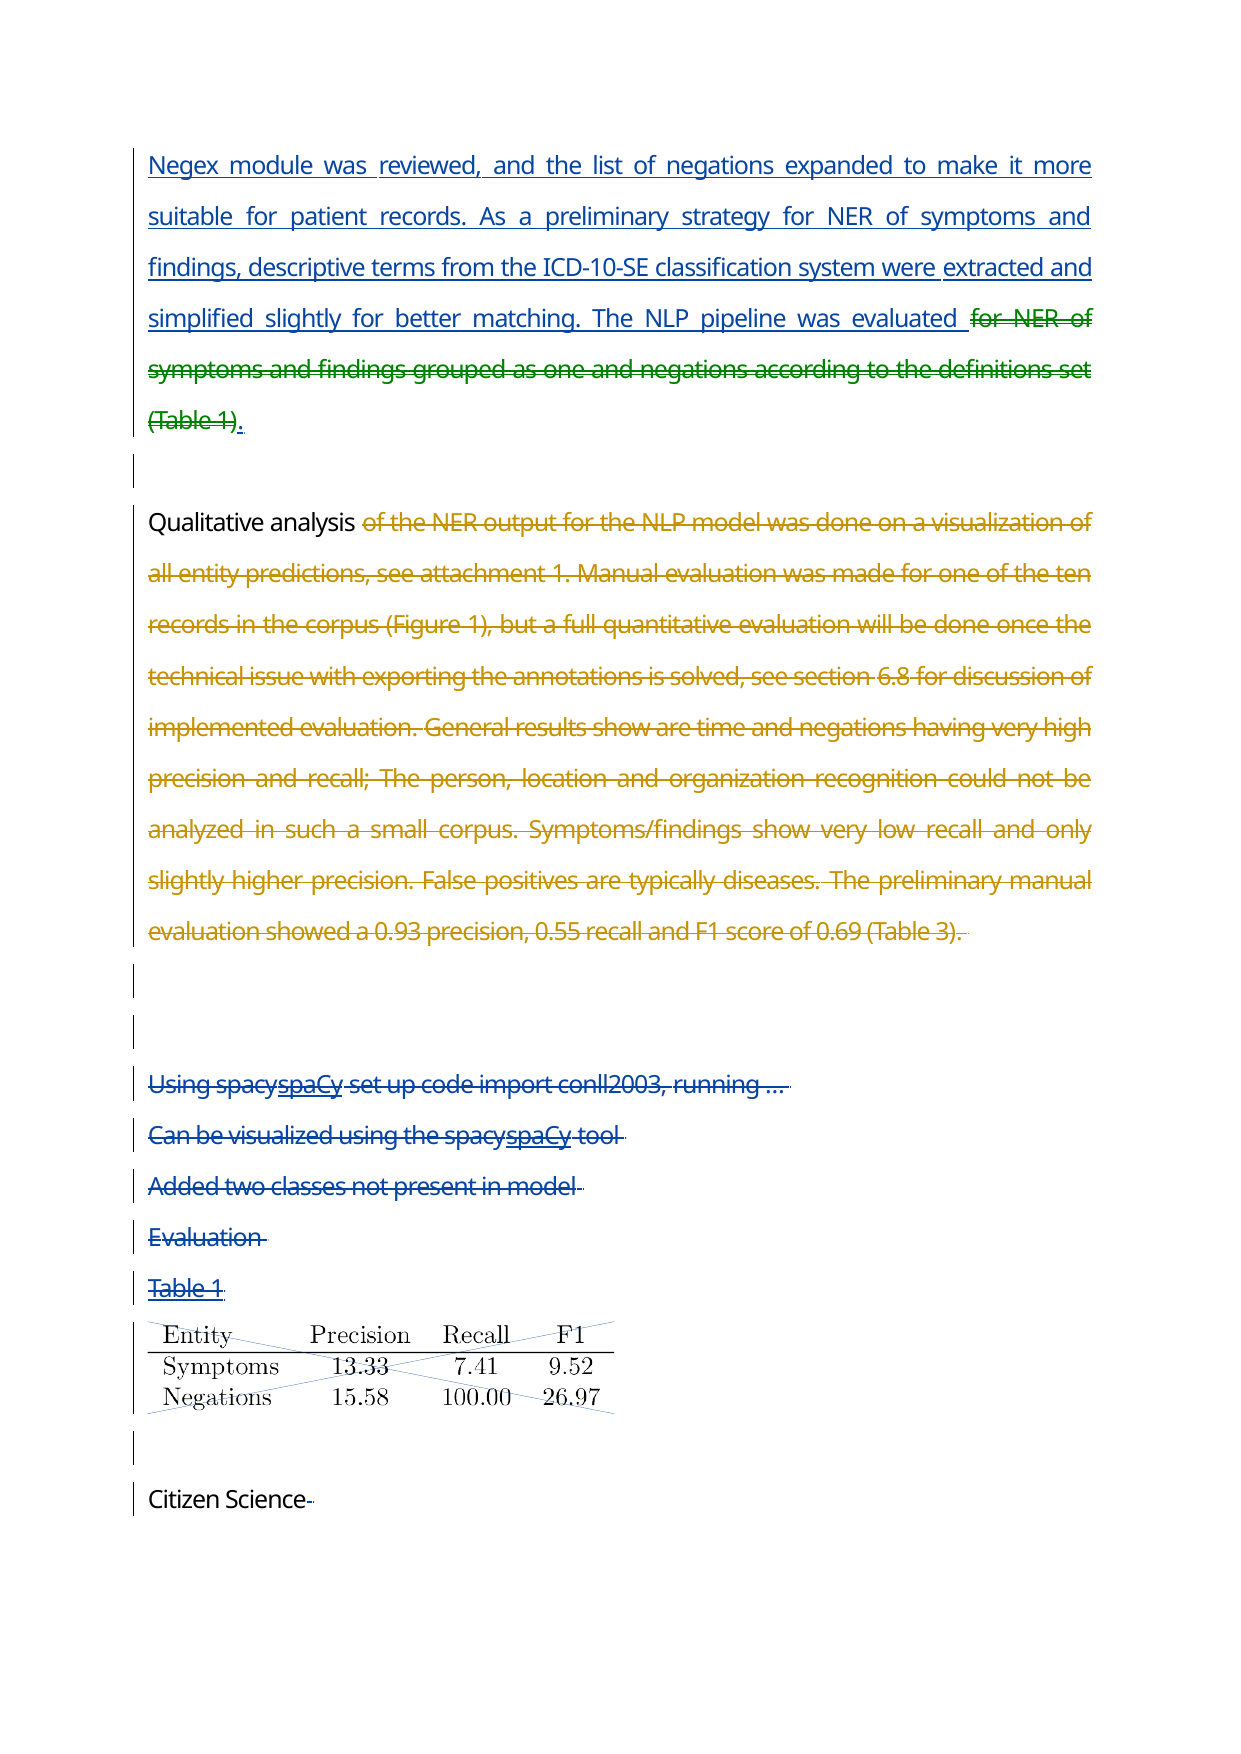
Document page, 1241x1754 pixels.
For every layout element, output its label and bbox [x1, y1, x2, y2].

picture [386, 1322, 615, 1413]
picture [150, 1321, 611, 1367]
picture [153, 1368, 609, 1414]
picture [147, 1322, 376, 1413]
